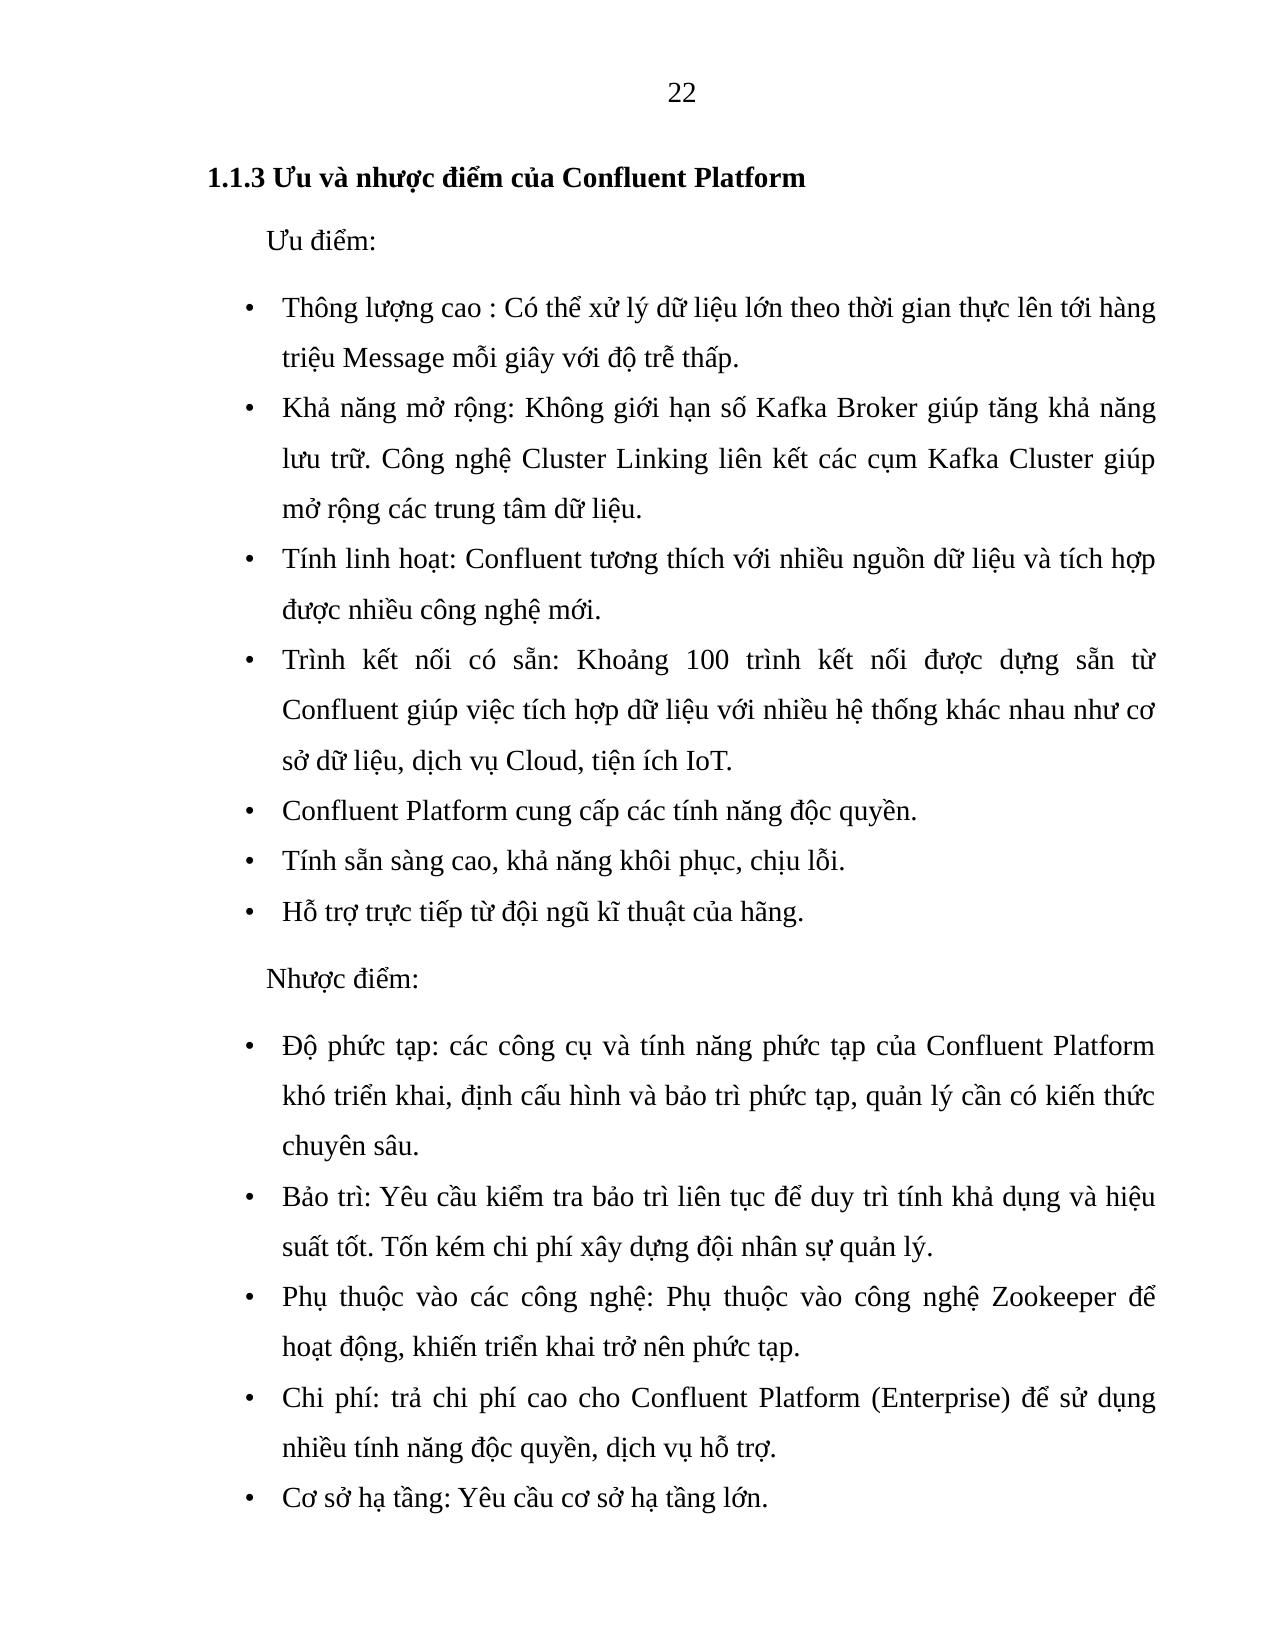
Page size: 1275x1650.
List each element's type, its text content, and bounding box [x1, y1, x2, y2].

text Nhược điểm: [207, 961, 1157, 994]
list Thông lượng cao : Có thể xử lý dữ liệu lớn theo thời gian thực lên tới hàng triệu Message mỗi giây với độ trễ thấp. [244, 290, 1157, 374]
list Độ phức tạp: các công cụ và tính năng phức tạp của Confluent Platform khó triển khai, định cấu hình và bảo trì phức tạp, quản lý cần có kiến thức chuyên sâu. [244, 1028, 1157, 1162]
list Bảo trì: Yêu cầu kiểm tra bảo trì liên tục để duy trì tính khả dụng và hiệu suất tốt. Tốn kém chi phí xây dựng đội nhân sự quản lý. [244, 1179, 1157, 1262]
list Cơ sở hạ tầng: Yêu cầu cơ sở hạ tầng lớn. [244, 1481, 1157, 1514]
subtitle 1.1.3 Ưu và nhược điểm của Confluent Platform [207, 160, 1157, 194]
text Ưu điểm: [207, 223, 1157, 257]
list Tính sẵn sàng cao, khả năng khôi phục, chịu lỗi. [244, 843, 1157, 877]
list Chi phí: trả chi phí cao cho Confluent Platform (Enterprise) để sử dụng nhiều tính năng độc quyền, dịch vụ hỗ trợ. [244, 1380, 1157, 1464]
list Confluent Platform cung cấp các tính năng độc quyền. [244, 793, 1157, 827]
list Tính linh hoạt: Confluent tương thích với nhiều nguồn dữ liệu và tích hợp được nhiều công nghệ mới. [244, 542, 1157, 625]
list Hỗ trợ trực tiếp từ đội ngũ kĩ thuật của hãng. [244, 894, 1157, 927]
list Trình kết nối có sẵn: Khoảng 100 trình kết nối được dựng sẵn từ Confluent giúp việc tích hợp dữ liệu với nhiều hệ thống khác nhau như cơ sở dữ liệu, dịch vụ Cloud, tiện ích IoT. [244, 642, 1157, 776]
list Phụ thuộc vào các công nghệ: Phụ thuộc vào công nghệ Zookeeper để hoạt động, khiến triển khai trở nên phức tạp. [244, 1279, 1157, 1363]
list Khả năng mở rộng: Không giới hạn số Kafka Broker giúp tăng khả năng lưu trữ. Công nghệ Cluster Linking liên kết các cụm Kafka Cluster giúp mở rộng các trung tâm dữ liệu. [244, 391, 1157, 525]
